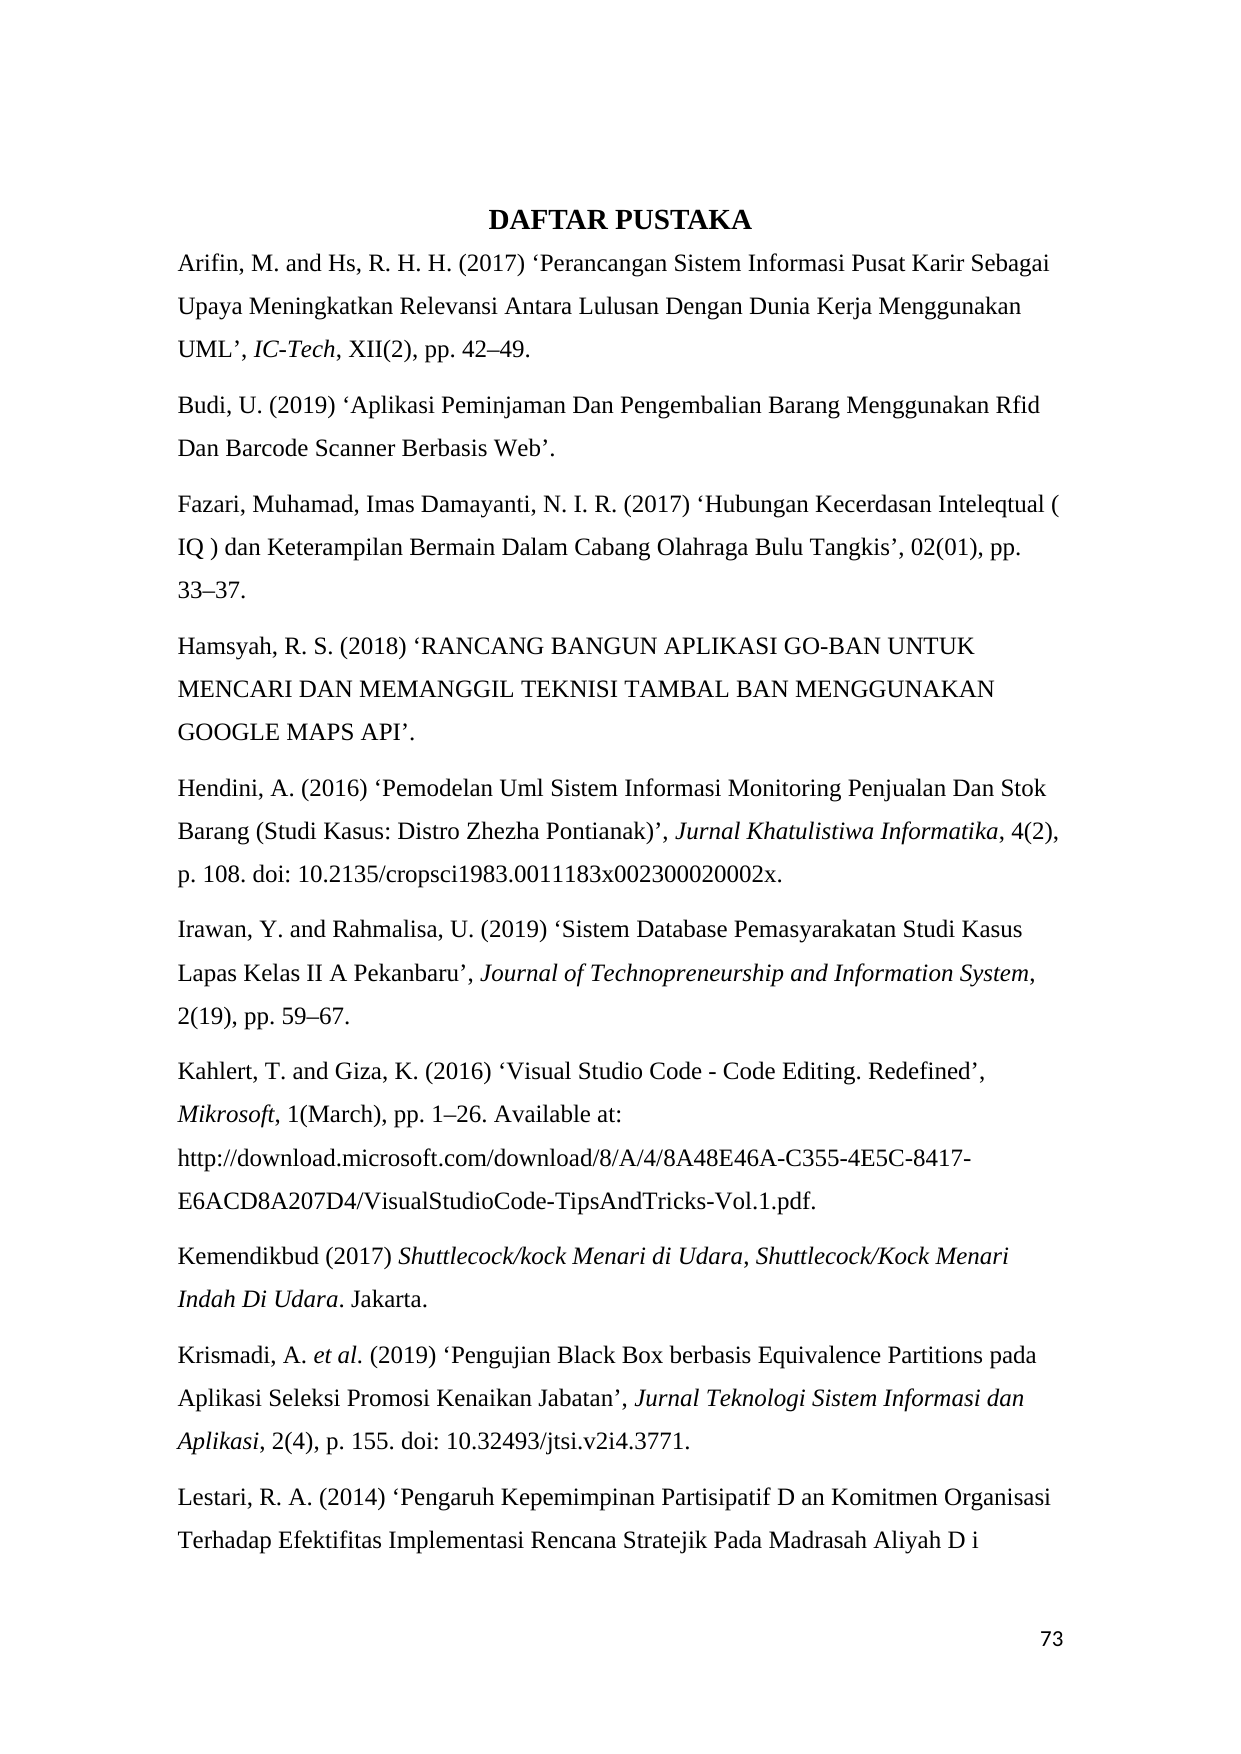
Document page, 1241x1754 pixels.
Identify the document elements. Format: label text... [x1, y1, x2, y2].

subtitle DAFTAR PUSTAKA [177, 202, 1063, 236]
text Krismadi, A. et al. (2019) ‘Pengujian Black Box berbasis Equivalence Partitions pada Aplikasi Seleksi Promosi Kenaikan Jabatan’, Jurnal Teknologi Sistem Informasi dan Aplikasi, 2(4), p. 155. doi: 10.32493/jtsi.v2i4.3771. [177, 1340, 1063, 1455]
text Irawan, Y. and Rahmalisa, U. (2019) ‘Sistem Database Pemasyarakatan Studi Kasus Lapas Kelas II A Pekanbaru’, Journal of Technopreneurship and Information System, 2(19), pp. 59–67. [177, 914, 1063, 1029]
text Kemendikbud (2017) Shuttlecock/kock Menari di Udara, Shuttlecock/Kock Menari Indah Di Udara. Jakarta. [177, 1241, 1063, 1313]
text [177, 1482, 1063, 1554]
text Fazari, Muhamad, Imas Damayanti, N. I. R. (2017) ‘Hubungan Kecerdasan Inteleqtual ( IQ ) dan Keterampilan Bermain Dalam Cabang Olahraga Bulu Tangkis’, 02(01), pp. 33–37. [177, 489, 1063, 604]
text Hamsyah, R. S. (2018) ‘RANCANG BANGUN APLIKASI GO-BAN UNTUK MENCARI DAN MEMANGGIL TEKNISI TAMBAL BAN MENGGUNAKAN GOOGLE MAPS API’. [177, 631, 1063, 746]
text Kahlert, T. and Giza, K. (2016) ‘Visual Studio Code - Code Editing. Redefined’, Mikrosoft, 1(March), pp. 1–26. Available at: http://download.microsoft.com/download/8/A/4/8A48E46A-C355-4E5C-8417-E6ACD8A207D4/VisualStudioCode-TipsAndTricks-Vol.1.pdf. [177, 1056, 1063, 1214]
text Arifin, M. and Hs, R. H. H. (2017) ‘Perancangan Sistem Informasi Pusat Karir Sebagai Upaya Meningkatkan Relevansi Antara Lulusan Dengan Dunia Kerja Menggunakan UML’, IC-Tech, XII(2), pp. 42–49. [177, 248, 1063, 363]
text Hendini, A. (2016) ‘Pemodelan Uml Sistem Informasi Monitoring Penjualan Dan Stok Barang (Studi Kasus: Distro Zhezha Pontianak)’, Jurnal Khatulistiwa Informatika, 4(2), p. 108. doi: 10.2135/cropsci1983.0011183x002300020002x. [177, 773, 1063, 888]
text Budi, U. (2019) ‘Aplikasi Peminjaman Dan Pengembalian Barang Menggunakan Rfid Dan Barcode Scanner Berbasis Web’. [177, 390, 1063, 462]
